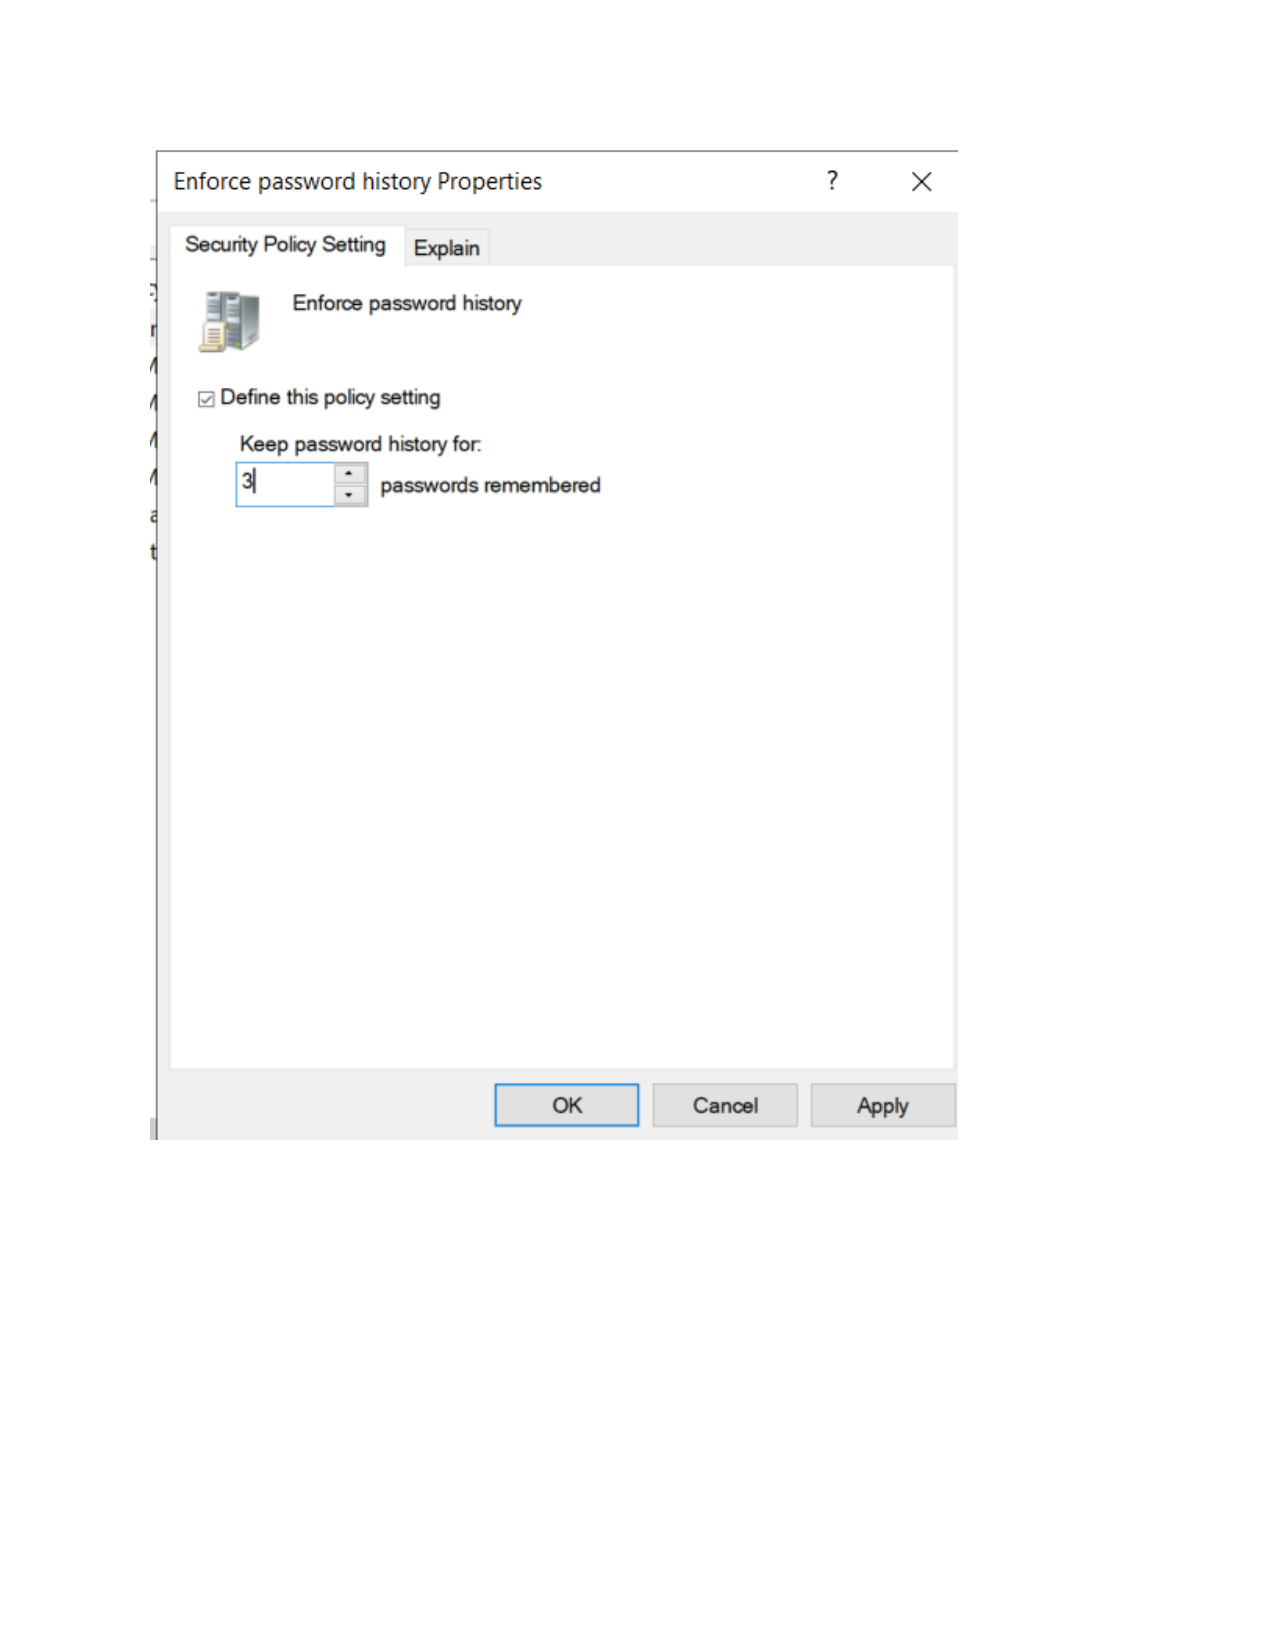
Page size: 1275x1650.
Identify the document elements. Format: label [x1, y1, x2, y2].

picture [150, 150, 958, 1140]
